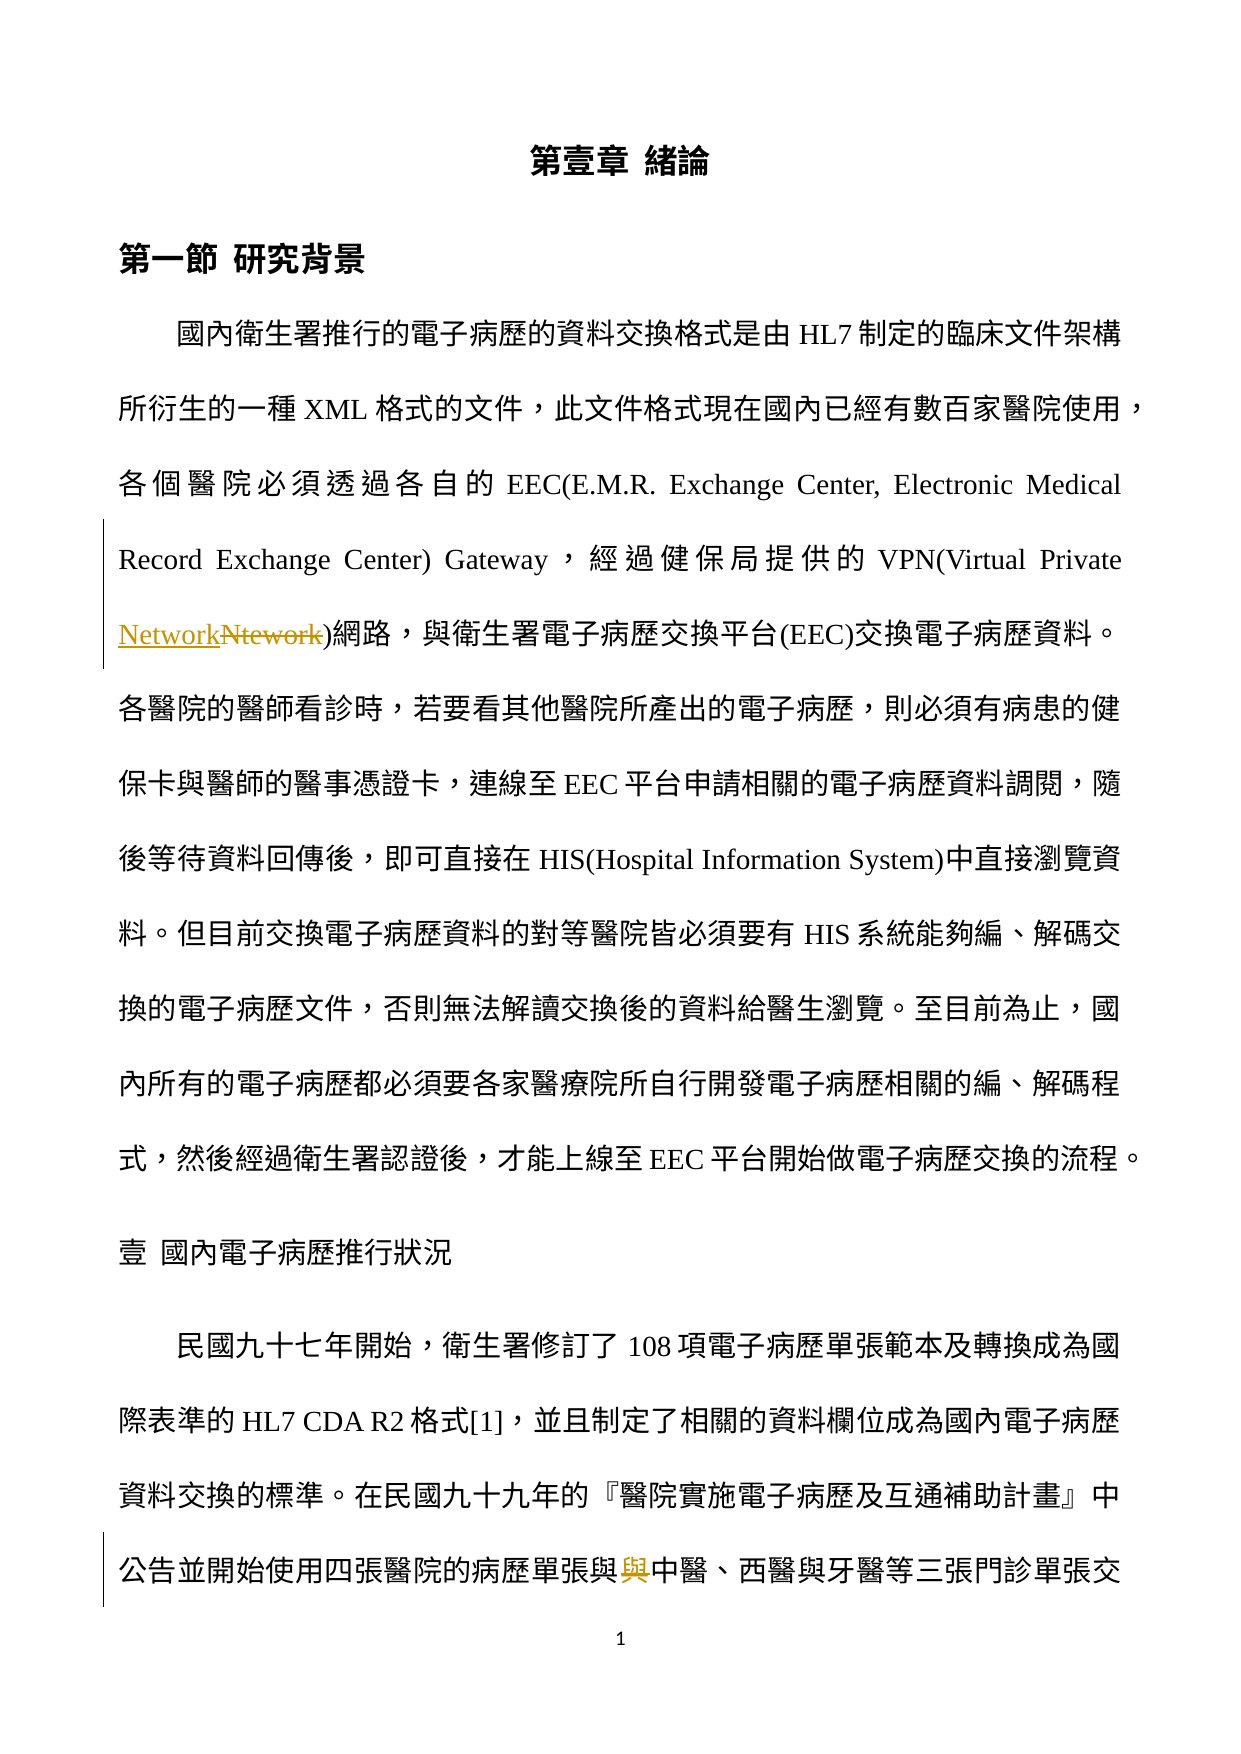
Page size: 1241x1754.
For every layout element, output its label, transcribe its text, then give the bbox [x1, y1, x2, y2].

subtitle 緒論 [118, 122, 1122, 197]
subtitle 研究背景 [118, 219, 1122, 294]
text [118, 1307, 1122, 1607]
text 國內衛生署推行的電子病歷的資料交換格式是由HL7制定的臨床文件架構所衍生的一種XML格式的文件，此文件格式現在國內已經有數百家醫院使用，各個醫院必須透過各自的EEC(E.M.R. Exchange Center, Electronic Medical Record Exchange Center) Gateway，經過健保局提供的VPN(Virtual Private )網路，與衛生署電子病歷交換平台(EEC)交換電子病歷資料。各醫院的醫師看診時，若要看其他醫院所產出的電子病歷，則必須有病患的健保卡與醫師的醫事憑證卡，連線至EEC平台申請相關的電子病歷資料調閱，隨後等待資料回傳後，即可直接在HIS(Hospital Information System)中直接瀏覽資料。但目前交換電子病歷資料的對等醫院皆必須要有HIS系統能夠編、解碼交換的電子病歷文件，否則無法解讀交換後的資料給醫生瀏覽。至目前為止，國內所有的電子病歷都必須要各家醫療院所自行開發電子病歷相關的編、解碼程式，然後經過衛生署認證後，才能上線至EEC平台開始做電子病歷交換的流程。 [118, 294, 1122, 1194]
subtitle 國內電子病歷推行狀況 [118, 1213, 1122, 1288]
